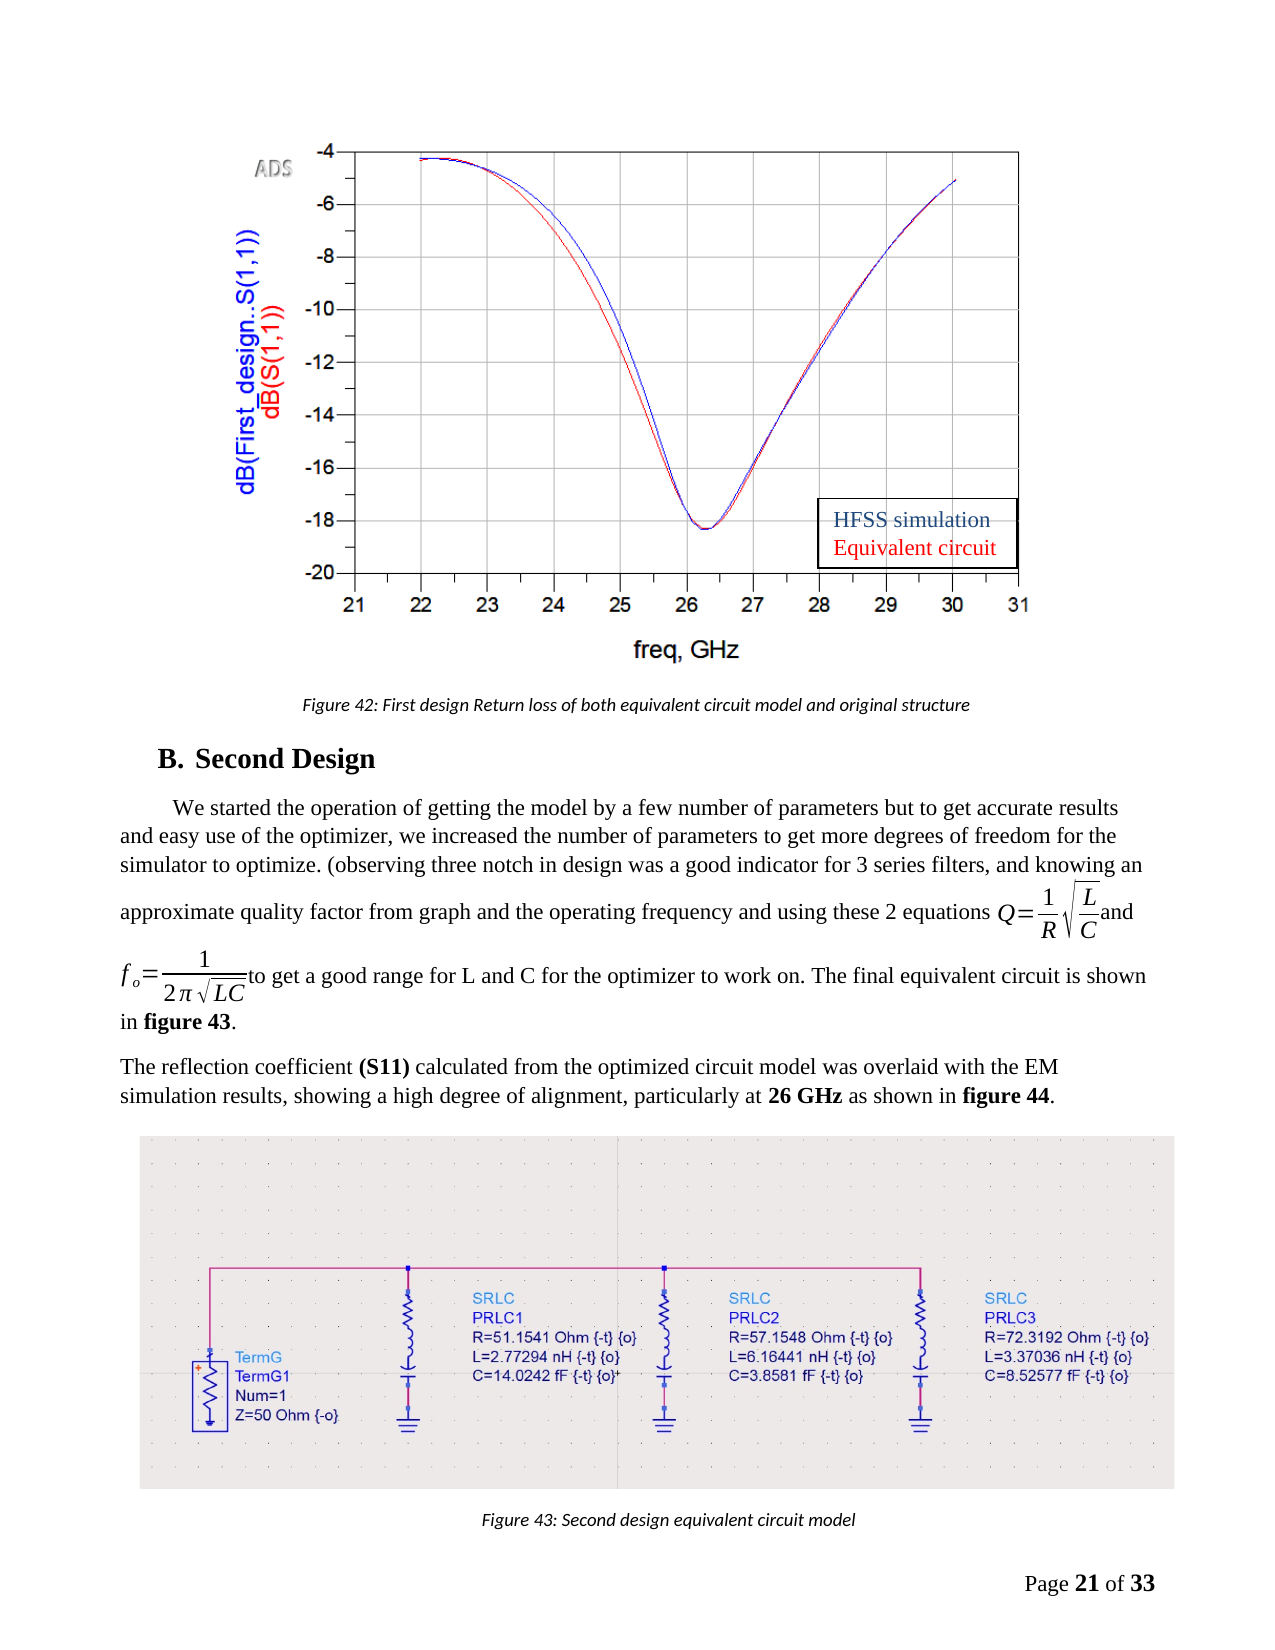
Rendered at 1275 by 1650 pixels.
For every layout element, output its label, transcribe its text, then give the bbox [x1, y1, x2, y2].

picture [139, 1136, 1175, 1489]
text We started the operation of getting the model by a few number of parameters but to get accurate results and easy use of the optimizer, we increased the number of parameters to get more degrees of freedom for the simulator to optimize. (observing three notch in design was a good indicator for 3 series filters, and knowing an approximate quality factor from graph and the operating frequency and using these 2 equations andto get a good range for L and C for the optimizer to work on. The final equivalent circuit is shown in figure 43. [120, 794, 1155, 1035]
subtitle Second Design [157, 741, 1155, 774]
text The reflection coefficient (S11) calculated from the optimized circuit model was overlaid with the EM simulation results, showing a high degree of alignment, particularly at 26 GHz as shown in figure 44. [120, 1053, 1155, 1108]
picture [171, 120, 1104, 675]
